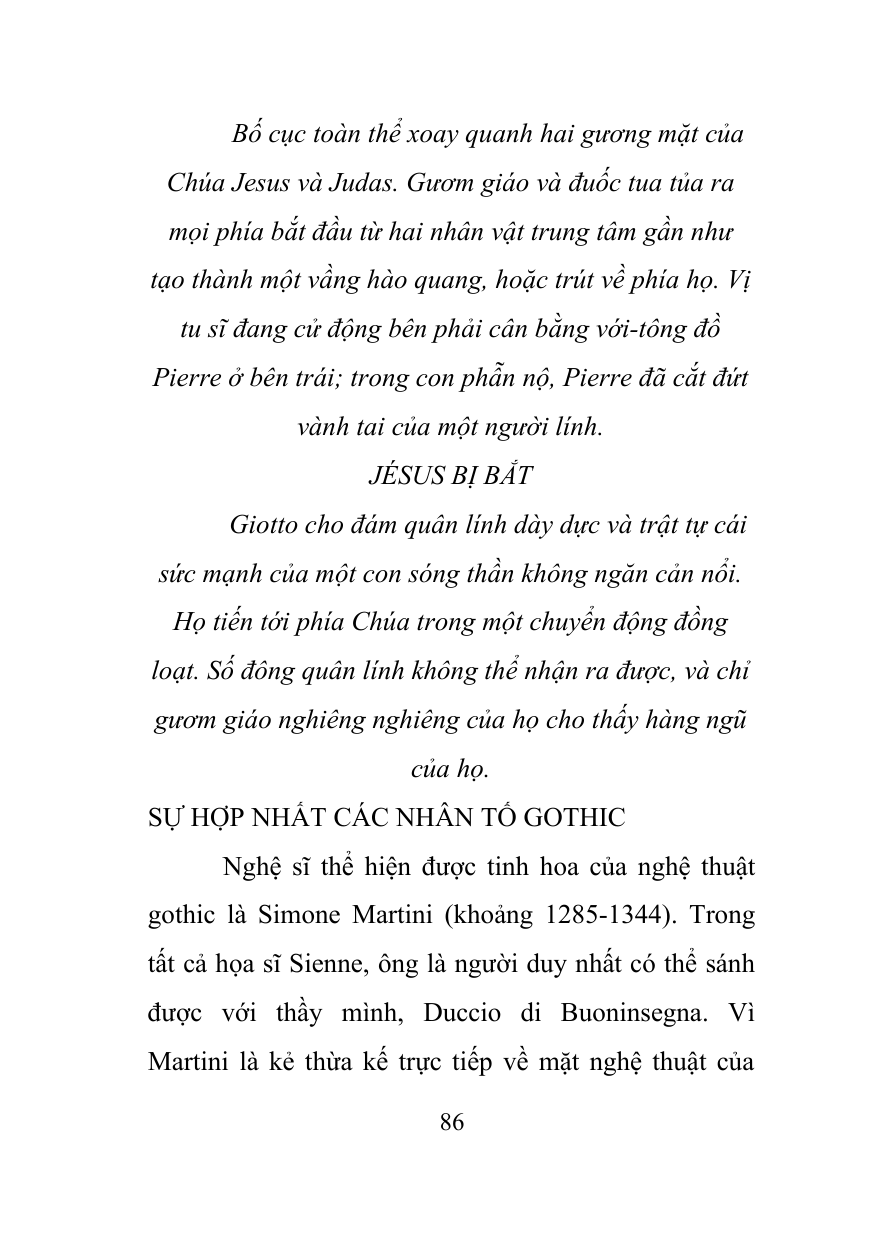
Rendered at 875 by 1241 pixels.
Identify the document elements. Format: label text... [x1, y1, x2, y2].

text Bố cục toàn thể xoay quanh hai gương mặt của Chúa Jesus và Judas. Gươm giáo và đuốc tua tủa ra mọi phía bắt đầu từ hai nhân vật trung tâm gần như tạo thành một vầng hào quang, hoặc trút về phía họ. Vị tu sĩ đang cử động bên phải cân bằng với-tông đồ Pierre ở bên trái; trong con phẫn nộ, Pierre đã cắt đứt vành tai của một người lính. [148, 118, 756, 441]
text JÉSUS BỊ BẮT [148, 460, 756, 490]
text Giotto cho đám quân lính dày dực và trật tự cái sức mạnh của một con sóng thần không ngăn cản nổi. Họ tiến tới phía Chúa trong một chuyển động đồng loạt. Số đông quân lính không thể nhận ra được, và chỉ gươm giáo nghiêng nghiêng của họ cho thấy hàng ngũ của họ. [148, 509, 756, 783]
text SỰ HỢP NHẤT CÁC NHÂN TỐ GOTHIC [148, 802, 756, 832]
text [148, 851, 756, 1076]
